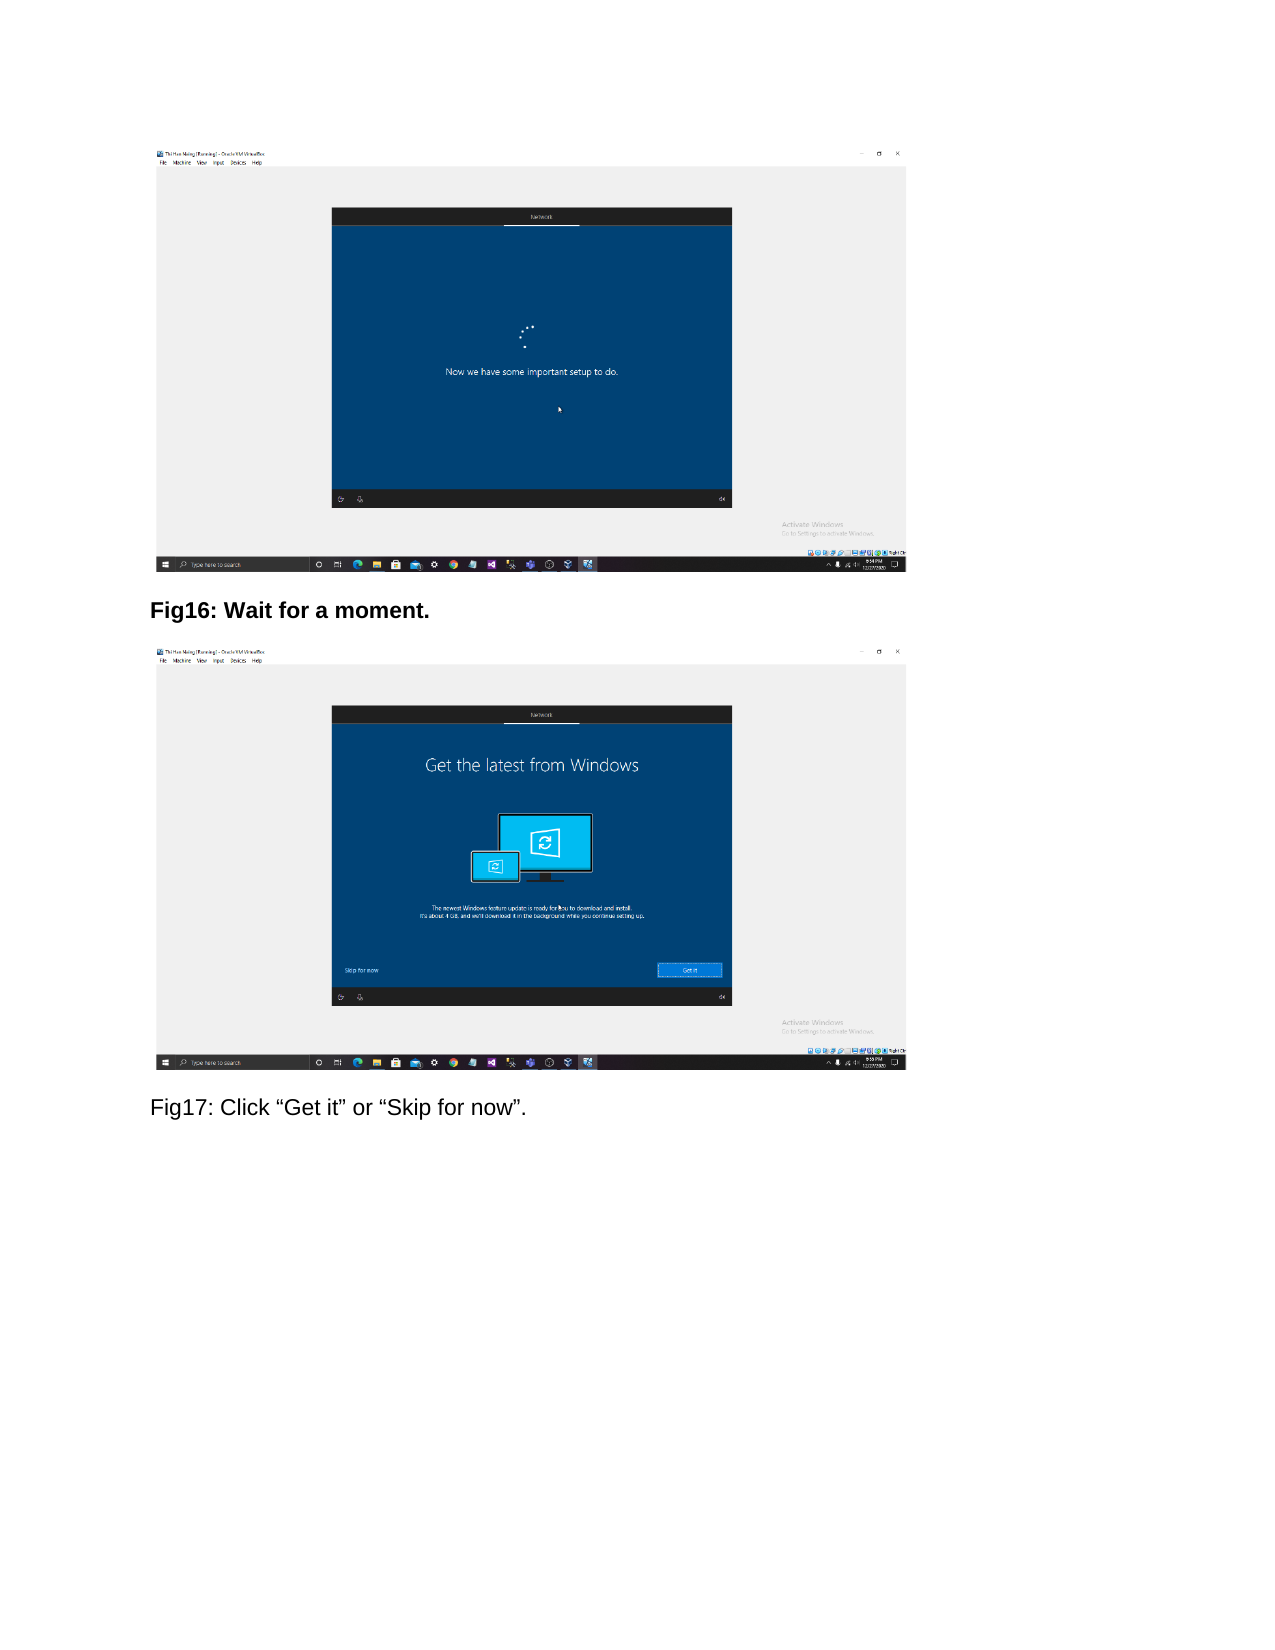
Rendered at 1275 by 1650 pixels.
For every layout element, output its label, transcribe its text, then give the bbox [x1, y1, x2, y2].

picture [156, 150, 907, 572]
picture [156, 647, 907, 1070]
text Fig16: Wait for a moment. [150, 597, 1125, 623]
text Fig17: Click “Get it” or “Skip for now”. [150, 1094, 1125, 1121]
